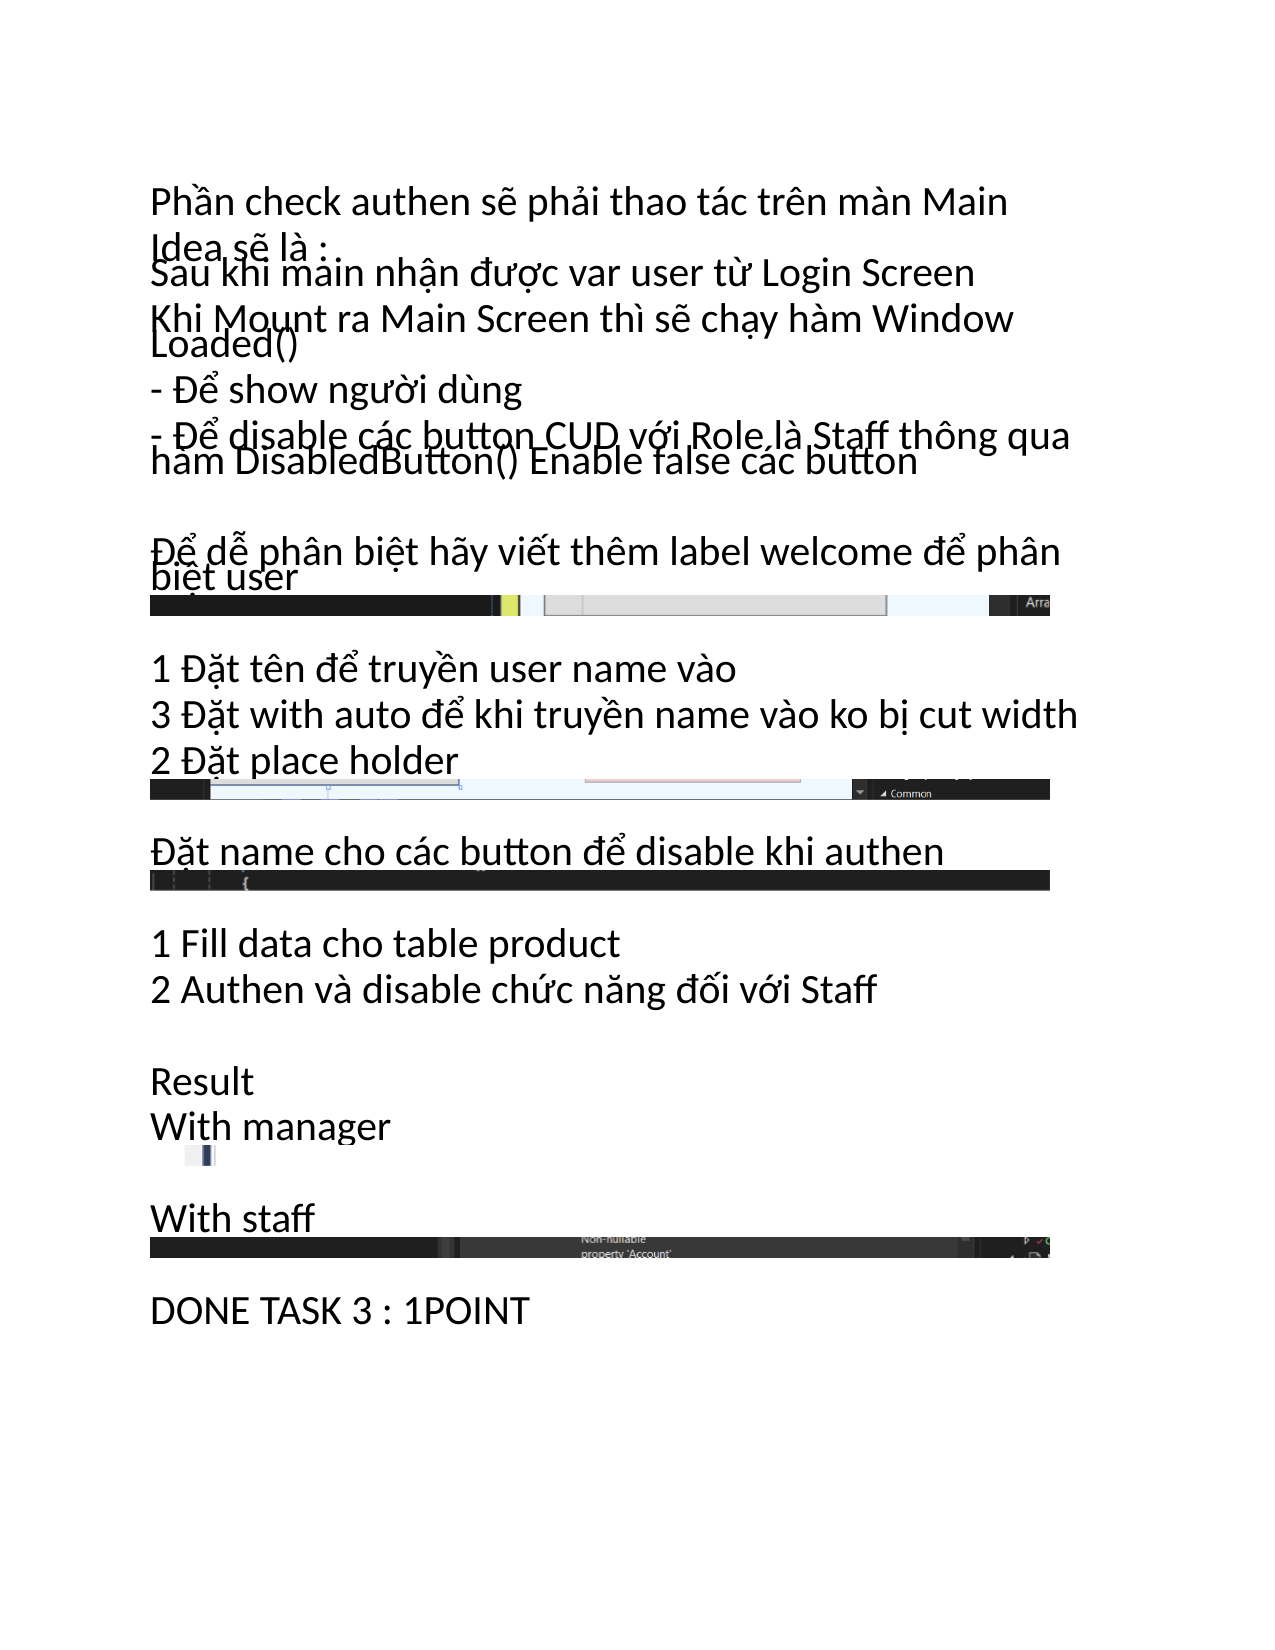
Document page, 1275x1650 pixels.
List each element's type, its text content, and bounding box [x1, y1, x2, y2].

text 2 Đặt place holder [255, 754, 1125, 779]
text Phần check authen sẽ phải thao tác trên màn Main [532, 196, 1125, 221]
text With manager [342, 1121, 1125, 1146]
text DONE TASK 3 : 1POINT [150, 1304, 1125, 1329]
text Để dễ phân biệt hãy viết thêm label welcome để phân biệt user [150, 546, 1125, 596]
text Đặt name cho các button để disable khi authen [150, 846, 1125, 871]
text 1 Fill data cho table product [150, 937, 490, 962]
text 2 Authen và disable chức năng đối với Staff [150, 983, 652, 1008]
text 2 Authen và disable chức năng đối với Staff [652, 983, 1125, 1008]
text 3 Đặt with auto để khi truyền name vào ko bị cut width [150, 708, 591, 733]
text - Để show người dùng [355, 383, 508, 408]
text - Để disable các button CUD với Role là Staff thông qua hàm DisabledButton() Enable false các button [150, 429, 502, 479]
text Phần check authen sẽ phải thao tác trên màn Main [150, 196, 529, 221]
text 2 Đặt place holder [150, 754, 252, 779]
text 1 Đặt tên để truyền user name vào [150, 662, 426, 687]
text 1 Đặt tên để truyền user name vào [427, 662, 1125, 687]
text Khi Mount ra Main Screen thì sẽ chạy hàm Window Loaded() [150, 312, 282, 362]
text - Để show người dùng [150, 383, 355, 408]
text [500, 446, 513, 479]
text With staff [150, 1212, 1125, 1237]
text Khi Mount ra Main Screen thì sẽ chạy hàm Window Loaded() [289, 312, 1125, 362]
text With manager [150, 1121, 341, 1145]
text 1 Fill data cho table product [493, 937, 1125, 962]
text Idea sẽ là : Sau khi main nhận được var user từ Login Screen [150, 242, 1125, 292]
text 3 Đặt with auto để khi truyền name vào ko bị cut width [592, 708, 1125, 733]
text Result [150, 1075, 1125, 1100]
text - Để show người dùng [508, 383, 1125, 408]
text - Để disable các button CUD với Role là Staff thông qua hàm DisabledButton() Enable false các button [506, 429, 1125, 479]
